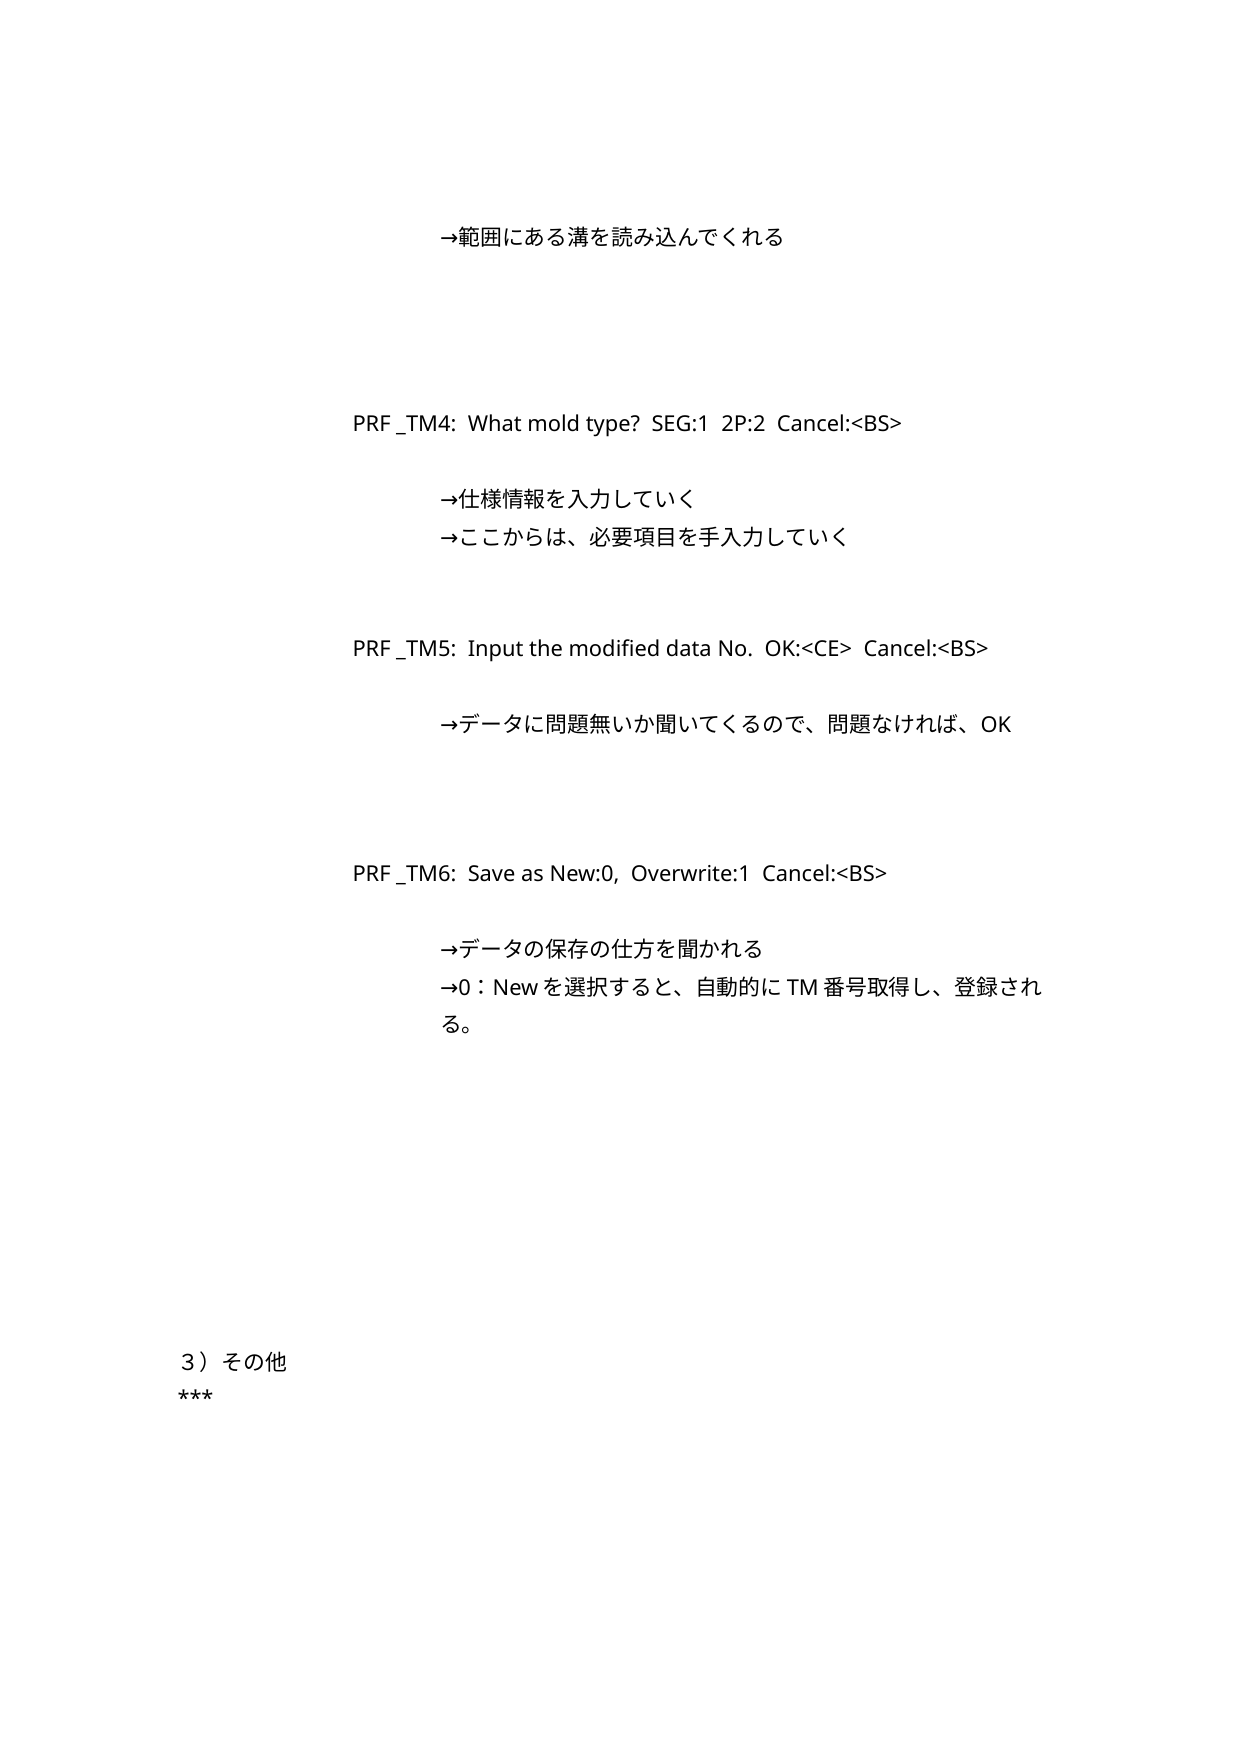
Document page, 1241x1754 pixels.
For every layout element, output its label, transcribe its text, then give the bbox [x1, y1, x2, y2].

text →データの保存の仕方を聞かれる [440, 929, 1063, 967]
text →データに問題無いか聞いてくるので、問題なければ、OK [440, 704, 1063, 779]
text →範囲にある溝を読み込んでくれる [440, 217, 1063, 254]
text ３）その他 [177, 1342, 1063, 1379]
text PRF _TM5: Input the modified data No. OK:<CE> Cancel:<BS> [352, 629, 1063, 704]
text *** [177, 1379, 1063, 1417]
text →仕様情報を入力していく [440, 479, 1063, 517]
text →0：Newを選択すると、自動的にTM番号取得し、登録される。 [440, 967, 1063, 1042]
text PRF _TM6: Save as New:0, Overwrite:1 Cancel:<BS> [352, 854, 1063, 929]
text PRF _TM4: What mold type? SEG:1 2P:2 Cancel:<BS> [352, 404, 1063, 479]
text →ここからは、必要項目を手入力していく [440, 517, 1063, 554]
